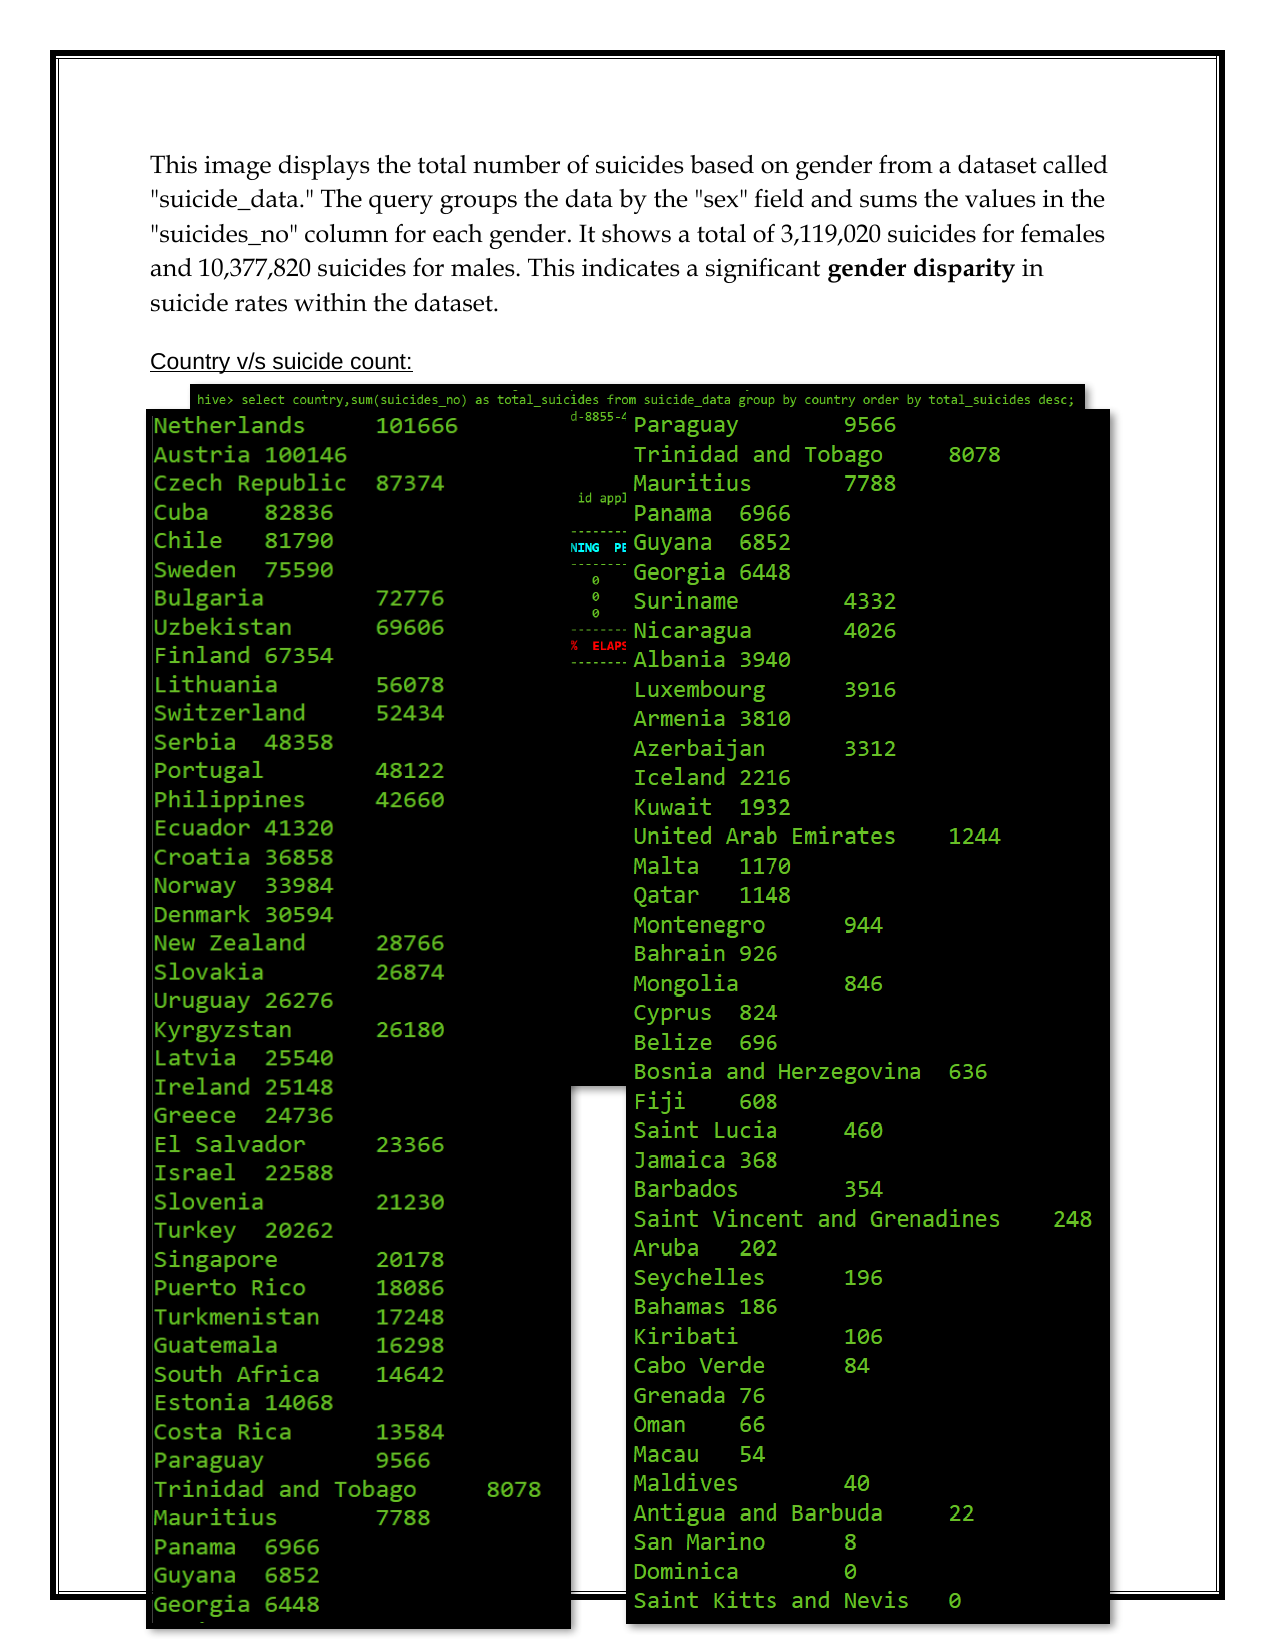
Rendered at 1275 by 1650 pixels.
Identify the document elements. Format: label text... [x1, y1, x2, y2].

picture [152, 416, 565, 1623]
picture [632, 416, 1103, 1617]
text Country v/s suicide count: [150, 348, 1125, 374]
text This image displays the total number of suicides based on gender from a dataset called "suicide_data." The query groups the data by the "sex" field and sums the values in the "suicides_no" column for each gender. It shows a total of 3,119,020 suicides for females and 10,377,820 suicides for males. This indicates a significant gender disparity in suicide rates within the dataset. [150, 150, 1125, 318]
picture [197, 390, 1078, 1080]
